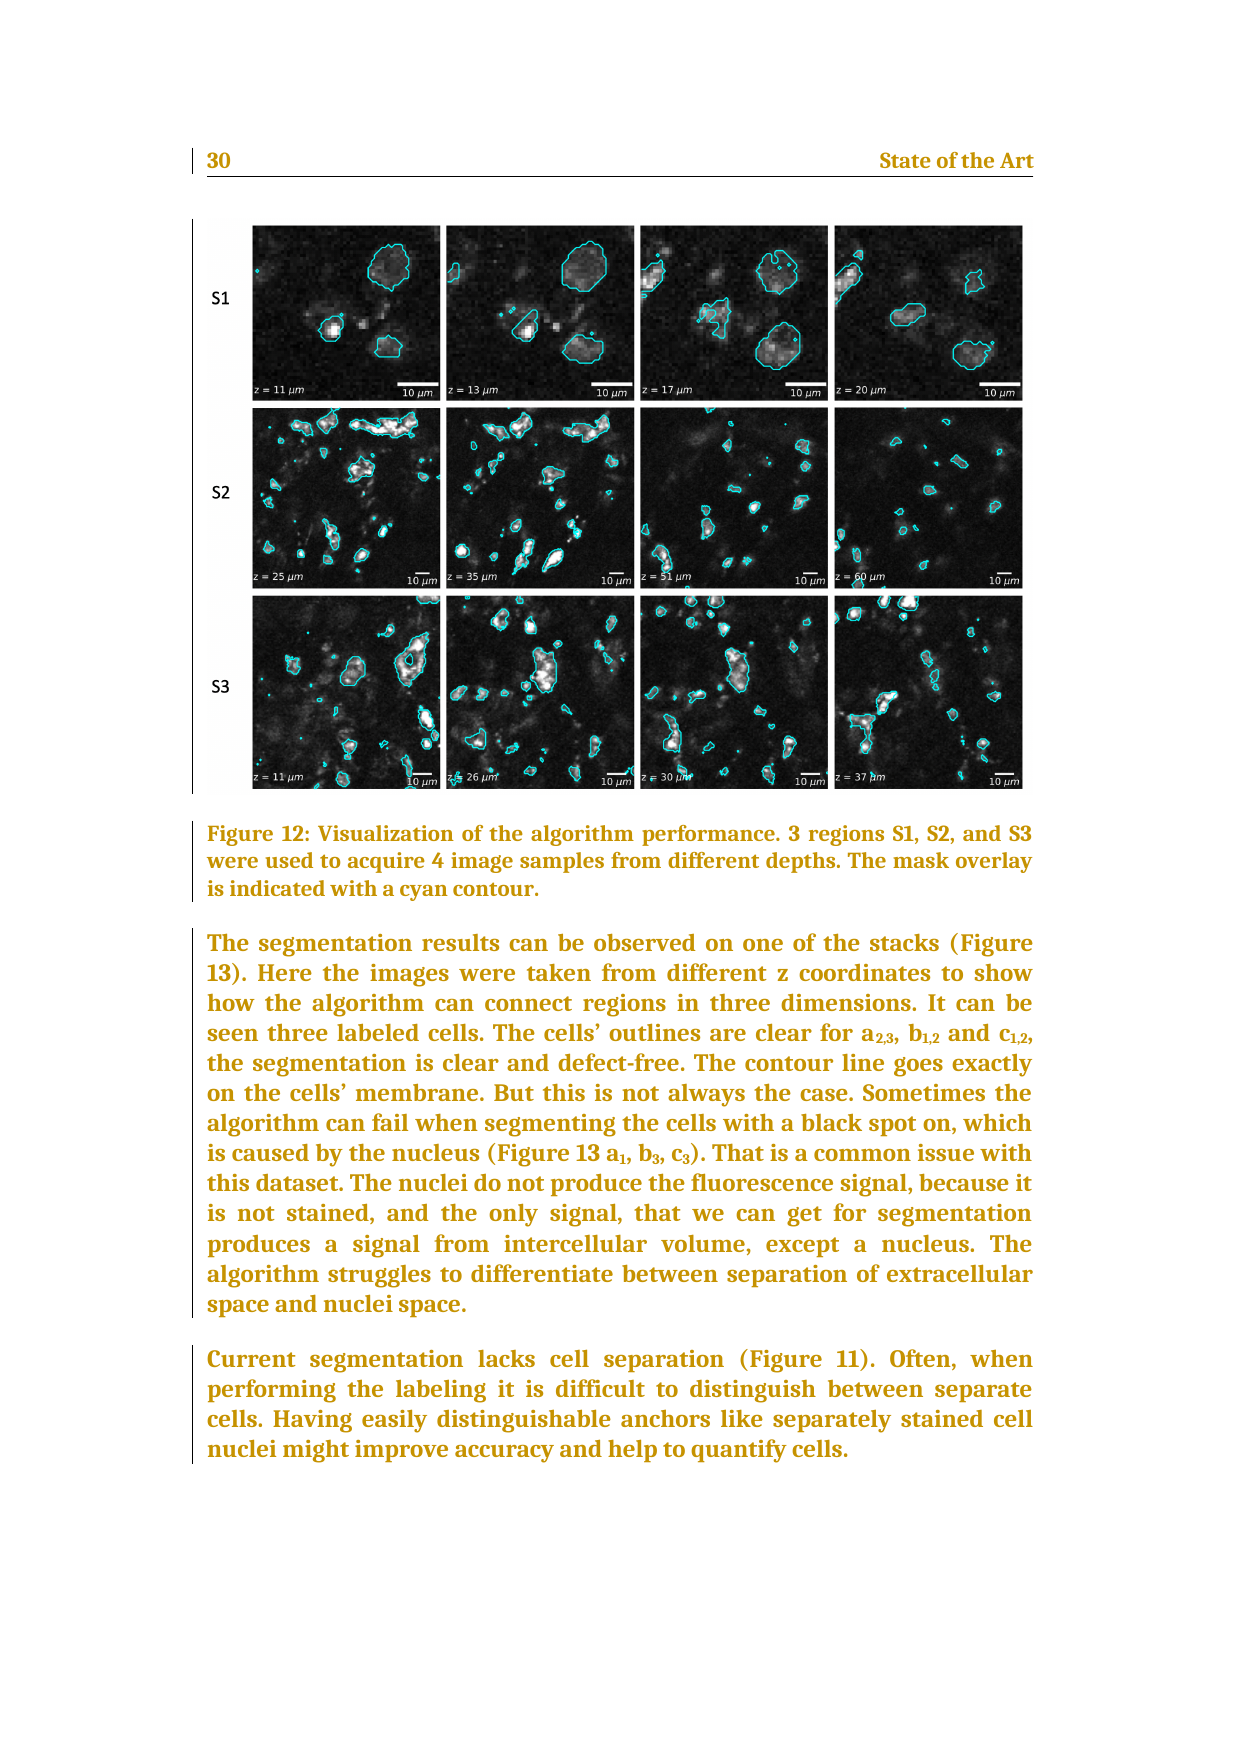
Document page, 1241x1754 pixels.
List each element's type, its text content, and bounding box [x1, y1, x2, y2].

picture [206, 218, 1034, 795]
